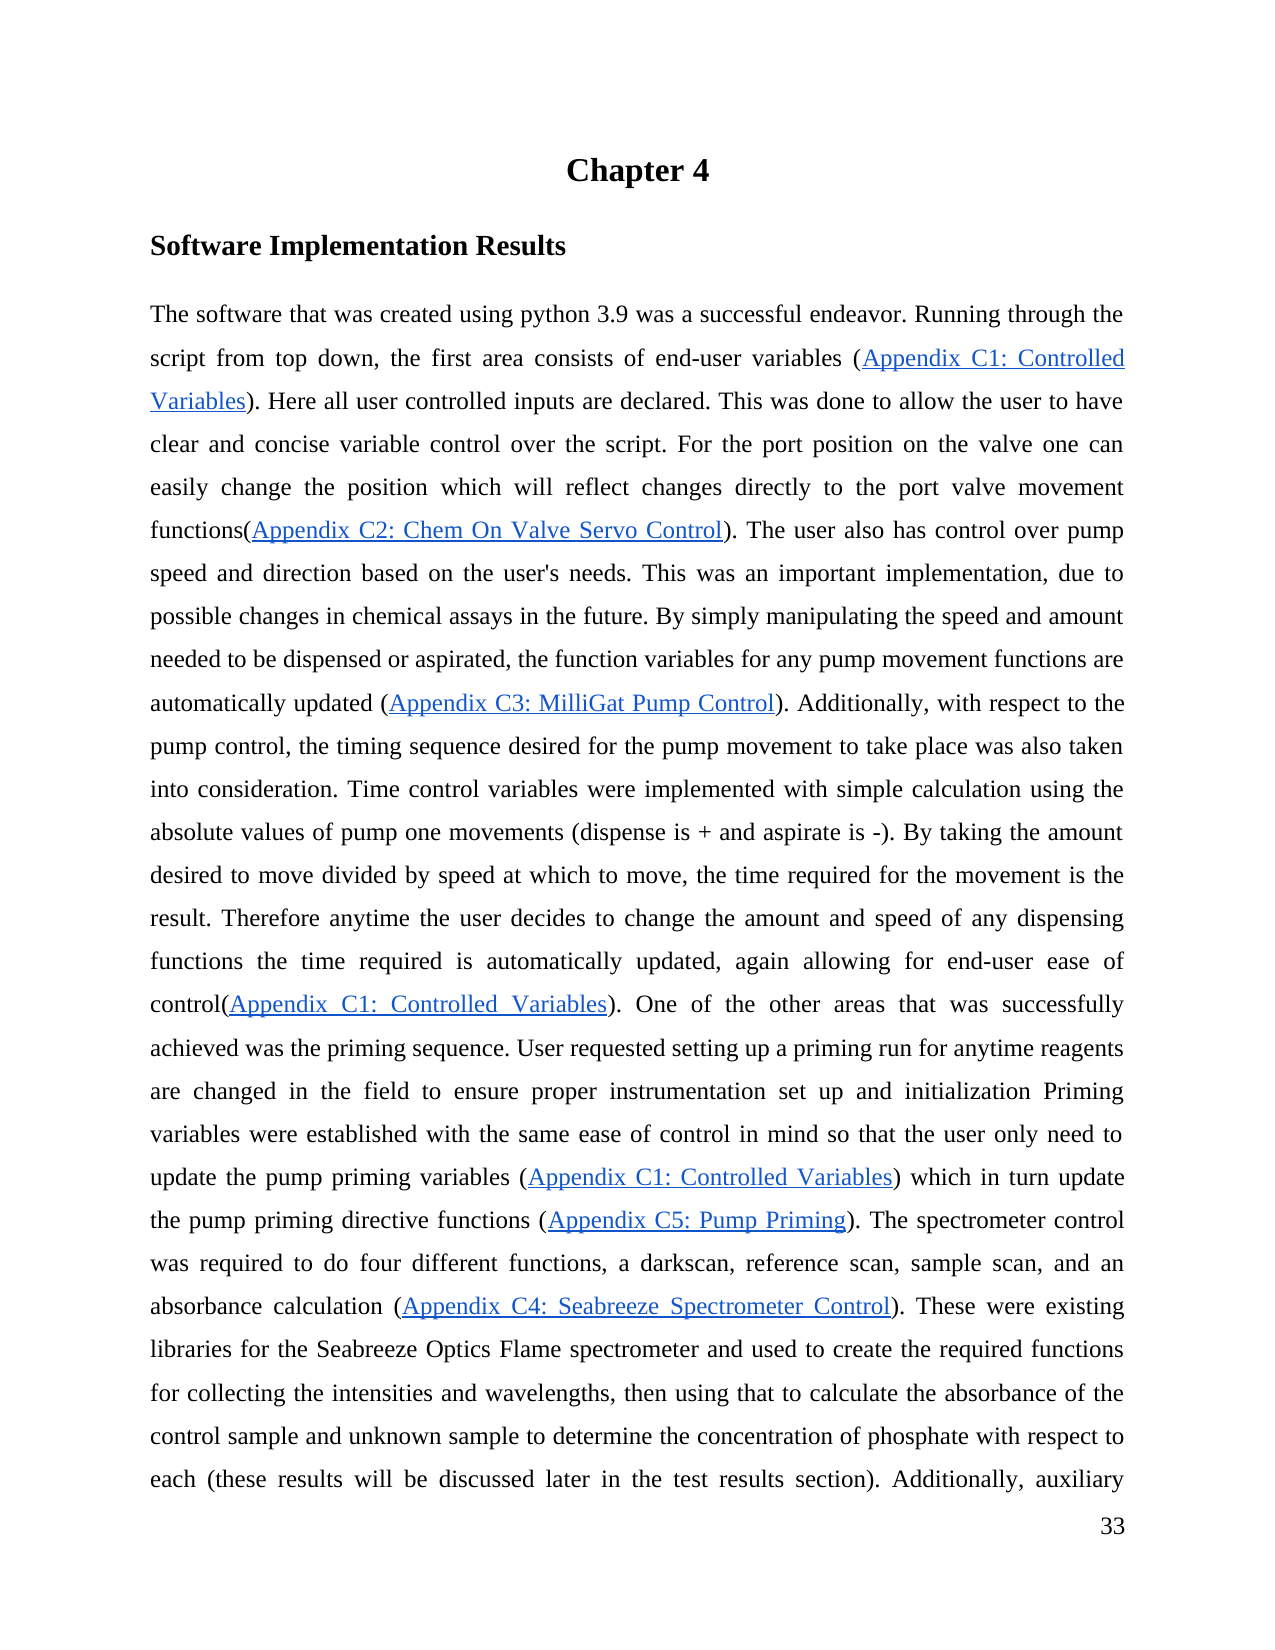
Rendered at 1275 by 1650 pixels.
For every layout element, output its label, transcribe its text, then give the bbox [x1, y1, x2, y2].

subtitle Software Implementation Results [150, 228, 1125, 262]
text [150, 299, 1125, 1493]
subtitle Chapter 4 [150, 150, 1125, 188]
